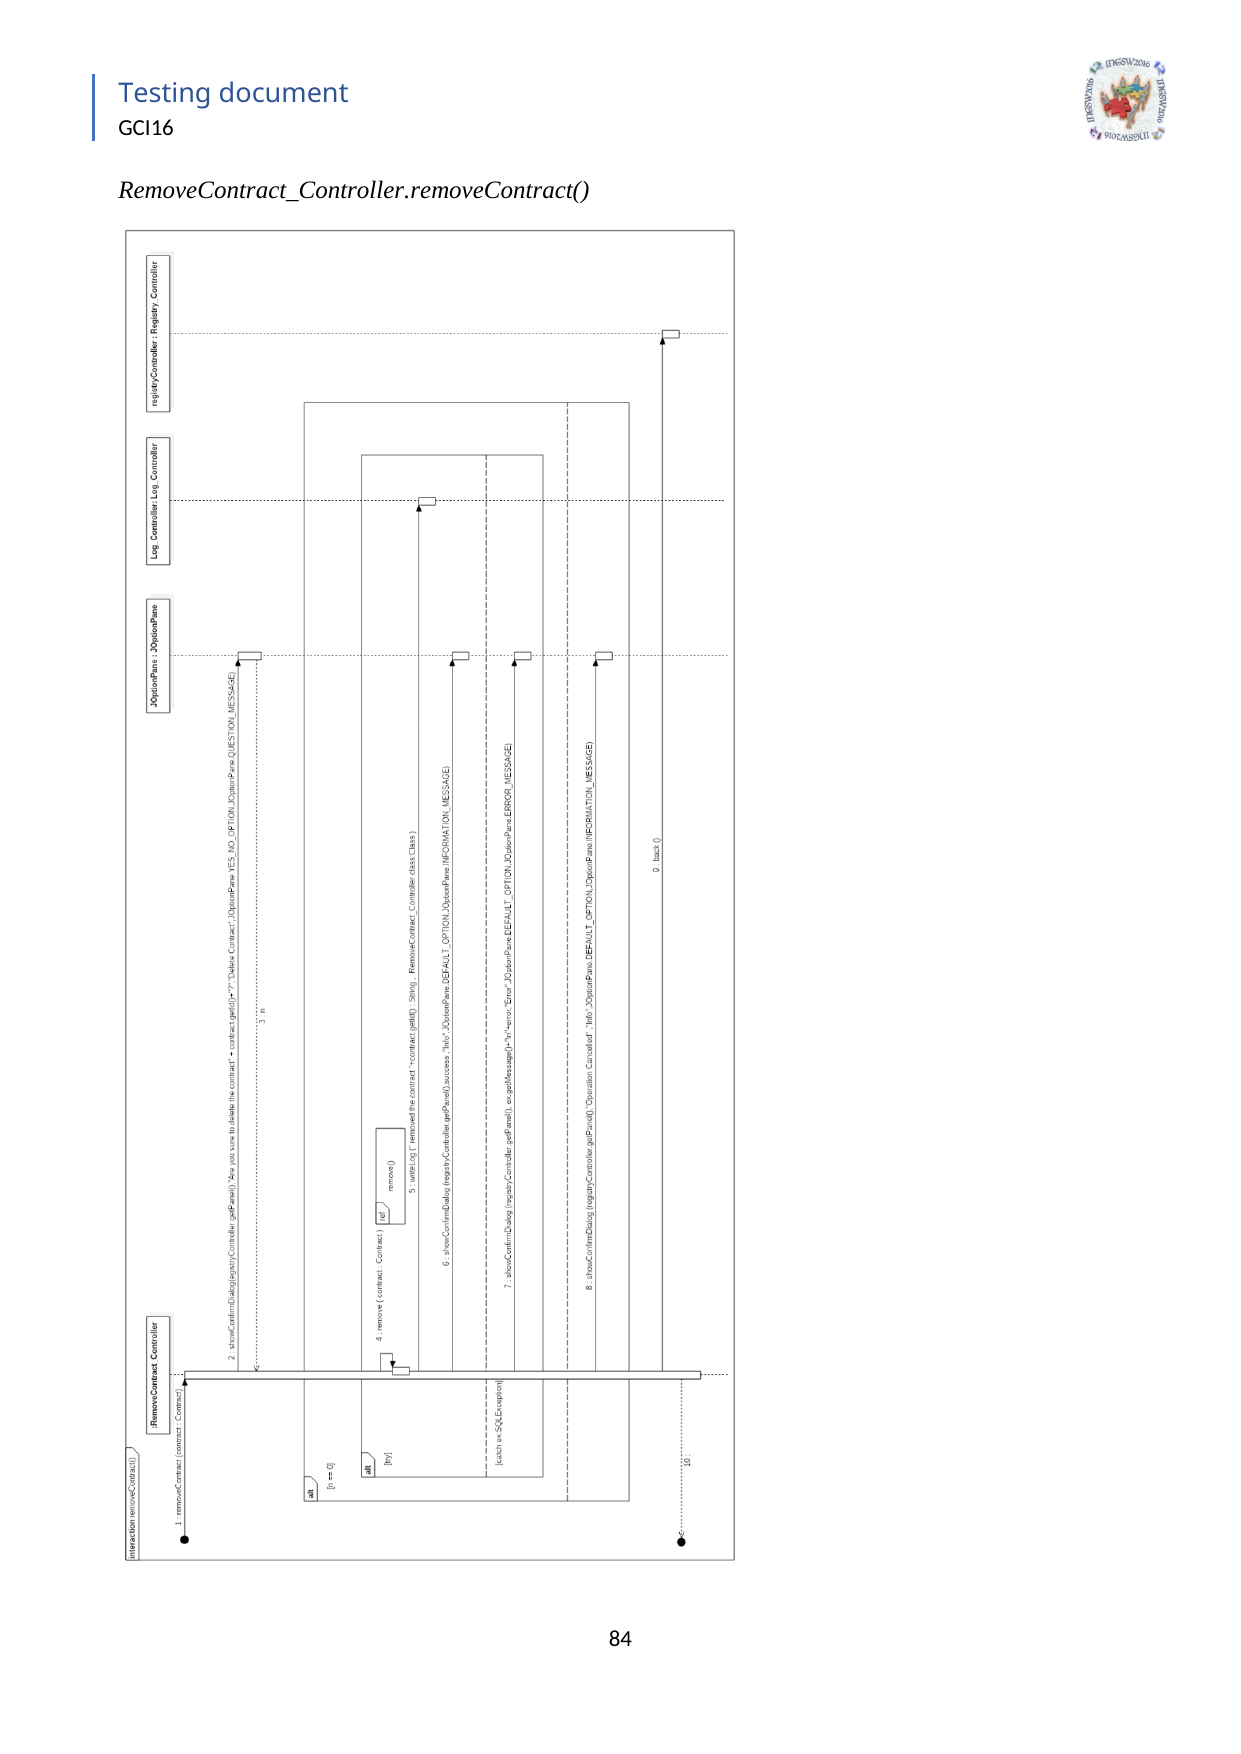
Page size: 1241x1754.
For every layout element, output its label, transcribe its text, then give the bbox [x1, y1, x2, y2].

picture [1076, 55, 1171, 149]
picture [120, 208, 757, 1565]
